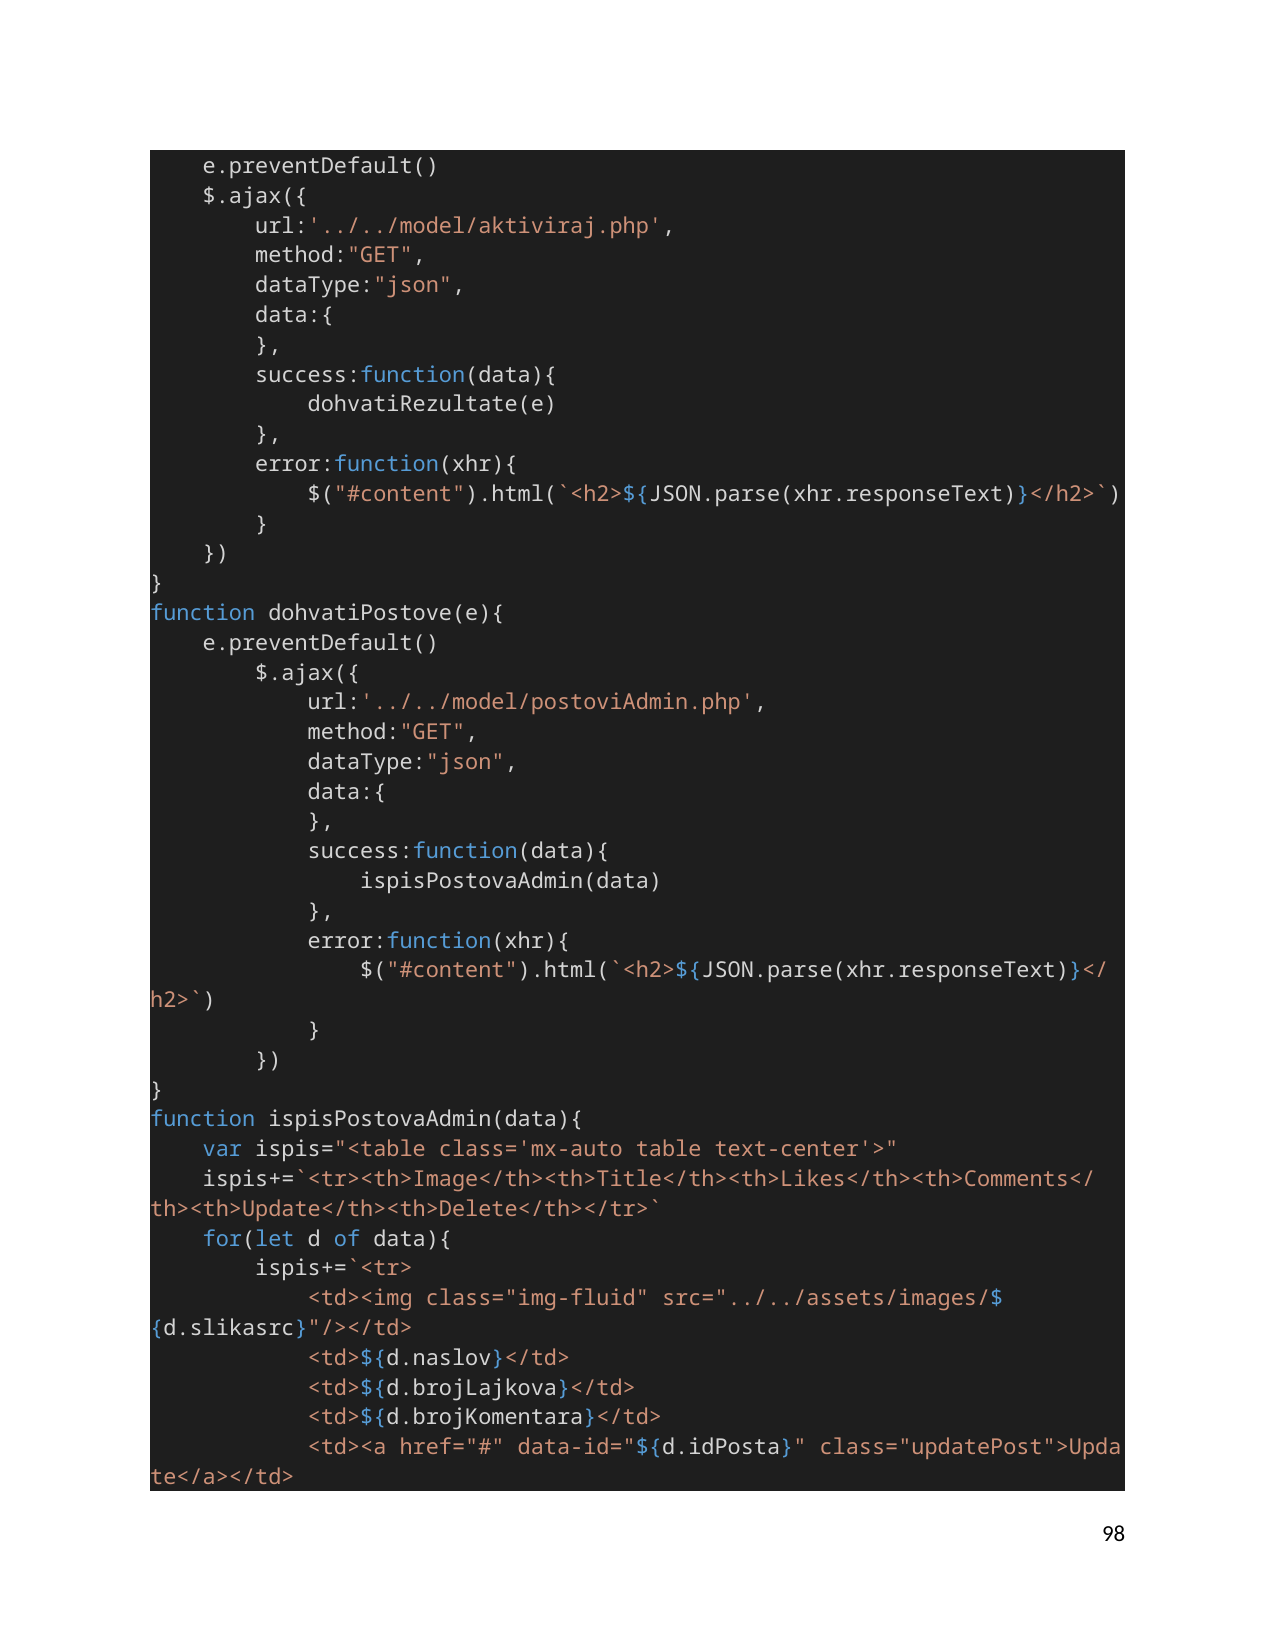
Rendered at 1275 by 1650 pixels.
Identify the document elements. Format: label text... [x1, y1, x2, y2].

text ispis+=`<tr> [150, 1252, 1125, 1282]
text }, [150, 895, 1125, 924]
text function dohvatiPostove(e){ [150, 597, 1125, 627]
text e.preventDefault() [150, 627, 1125, 656]
text error:function(xhr){ [150, 924, 1125, 954]
text function ispisPostovaAdmin(data){ [150, 1103, 1125, 1133]
text e.preventDefault() [150, 150, 1125, 180]
text success:function(data){ [150, 358, 1125, 388]
text error:function(xhr){ [150, 448, 1125, 478]
text <td>${d.brojLajkova}</td> [150, 1371, 1125, 1401]
text <td>${d.brojKomentara}</td> [150, 1401, 1125, 1431]
text $.ajax({ [150, 180, 1125, 209]
text <td><a href="#" data-id="${d.idPosta}" class="updatePost">Update</a></td> [150, 1431, 1125, 1491]
text var ispis="<table class='mx-auto table text-center'>" [150, 1133, 1125, 1163]
text dataType:"json", [150, 746, 1125, 776]
text $("#content").html(`<h2>${JSON.parse(xhr.responseText)}</h2>`) [150, 954, 1125, 1014]
text }) [150, 537, 1125, 567]
text data:{ [150, 776, 1125, 805]
text } [150, 507, 1125, 537]
text ispisPostovaAdmin(data) [150, 865, 1125, 895]
text }, [150, 418, 1125, 448]
text data:{ [150, 299, 1125, 329]
text } [150, 567, 1125, 597]
text method:"GET", [150, 716, 1125, 746]
text }, [150, 329, 1125, 358]
text dohvatiRezultate(e) [150, 388, 1125, 418]
text $.ajax({ [150, 656, 1125, 686]
text $("#content").html(`<h2>${JSON.parse(xhr.responseText)}</h2>`) [150, 478, 1125, 507]
text } [150, 1014, 1125, 1044]
text ispis+=`<tr><th>Image</th><th>Title</th><th>Likes</th><th>Comments</th><th>Update</th><th>Delete</th></tr>` [150, 1163, 1125, 1222]
text }) [150, 1044, 1125, 1073]
text dataType:"json", [150, 269, 1125, 299]
text url:'../../model/postoviAdmin.php', [150, 686, 1125, 716]
text for(let d of data){ [150, 1222, 1125, 1252]
text }, [150, 805, 1125, 835]
text <td><img class="img-fluid" src="../../assets/images/${d.slikasrc}"/></td> [150, 1282, 1125, 1342]
text } [150, 1073, 1125, 1103]
text <td>${d.naslov}</td> [150, 1342, 1125, 1371]
text url:'../../model/aktiviraj.php', [150, 209, 1125, 239]
text method:"GET", [150, 239, 1125, 269]
text success:function(data){ [150, 835, 1125, 865]
